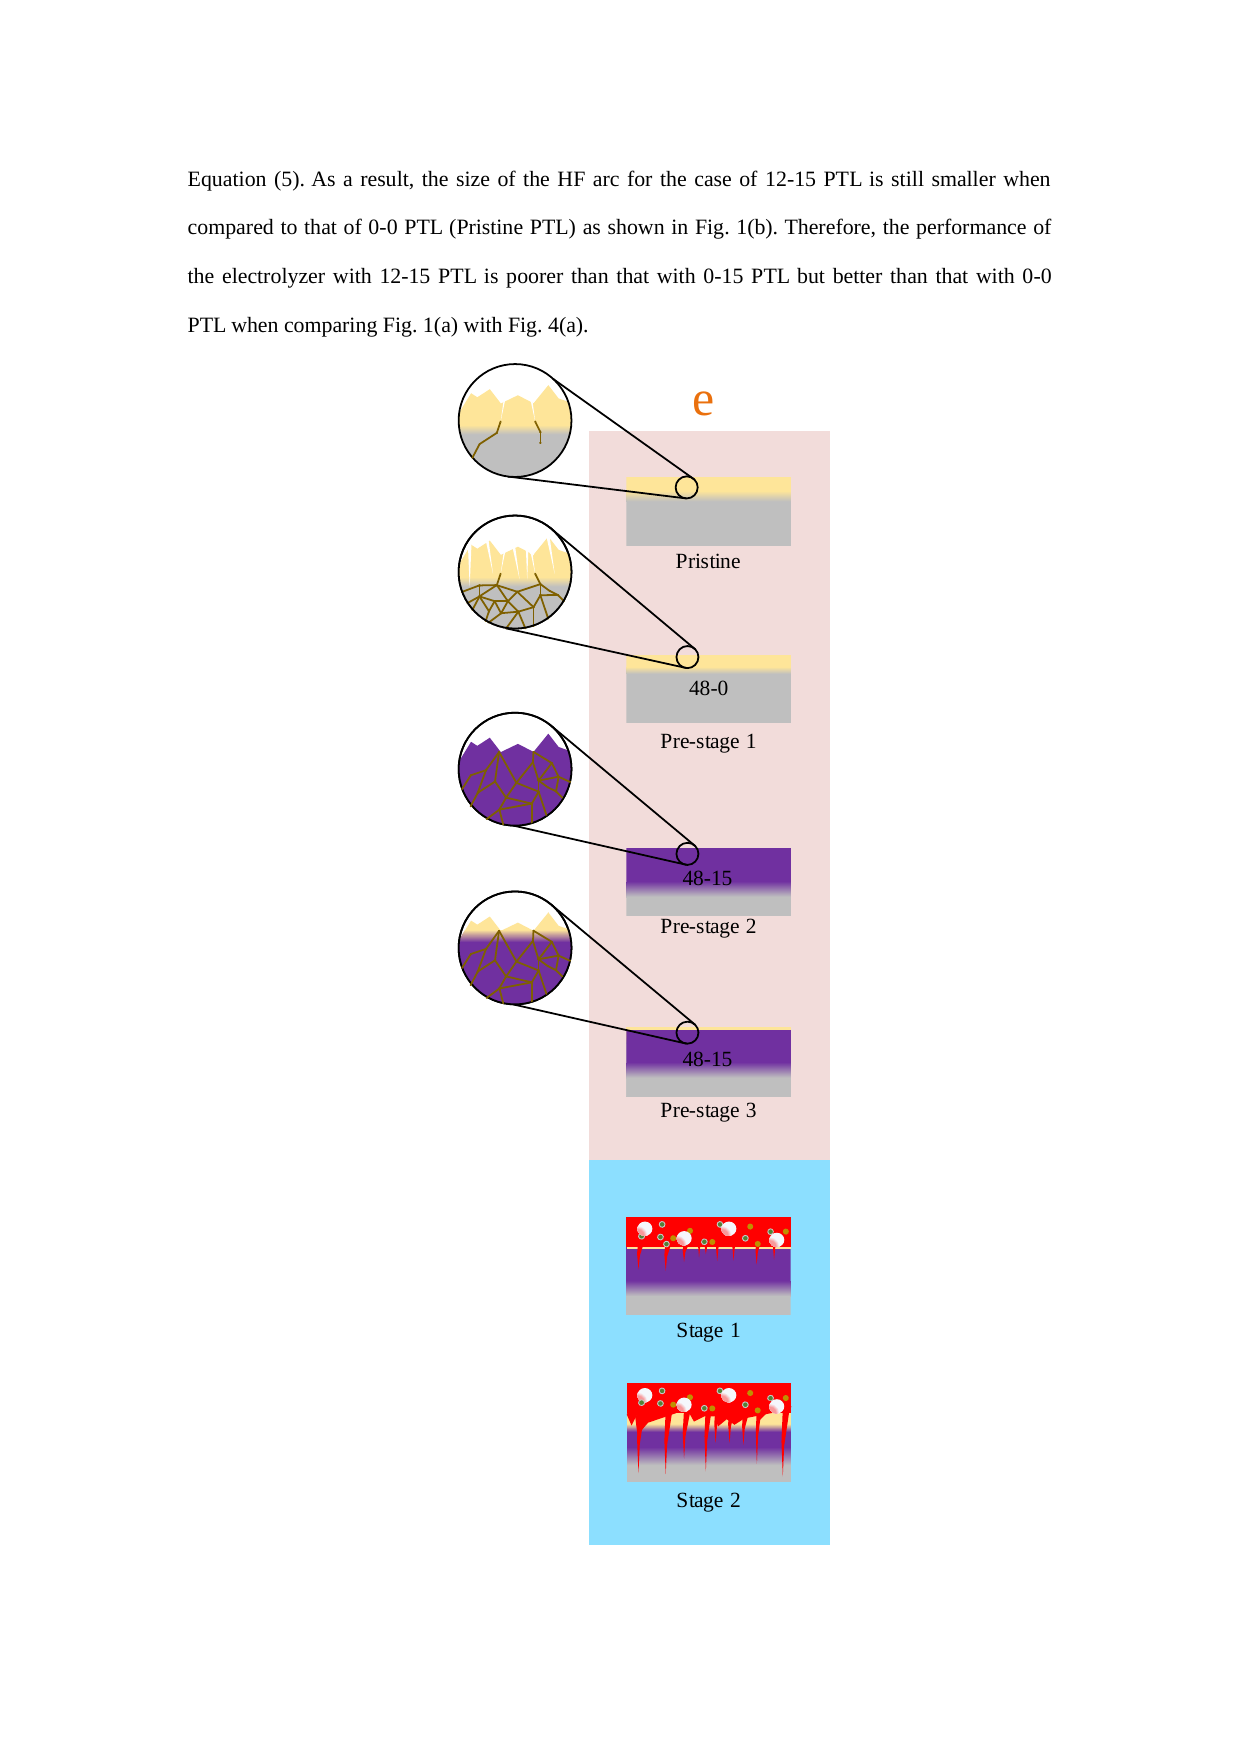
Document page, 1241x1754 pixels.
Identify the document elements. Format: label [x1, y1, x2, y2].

text [187, 162, 1053, 341]
